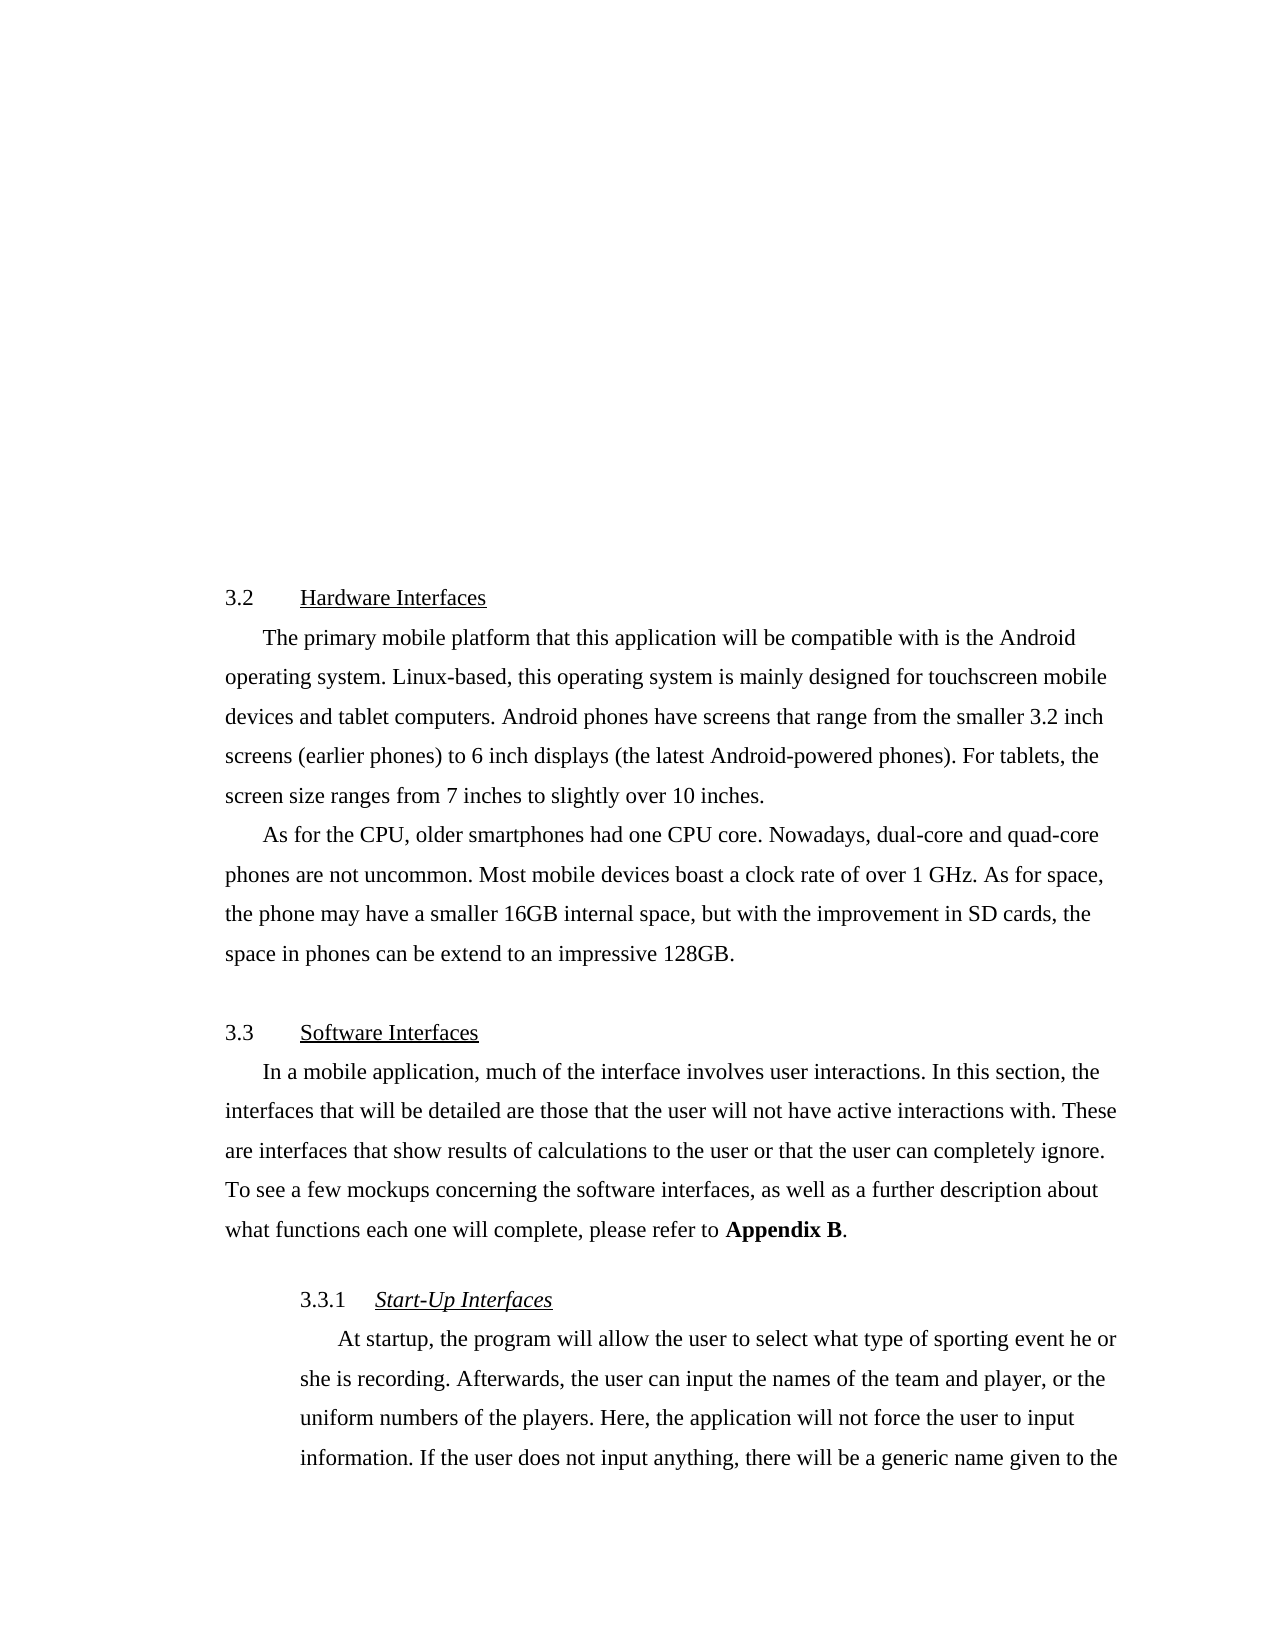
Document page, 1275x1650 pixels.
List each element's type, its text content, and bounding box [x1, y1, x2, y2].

list 3.2 Hardware Interfaces [225, 584, 1125, 611]
text The primary mobile platform that this application will be compatible with is the Android operating system. Linux-based, this operating system is mainly designed for touchscreen mobile devices and tablet computers. Android phones have screens that range from the smaller 3.2 inch screens (earlier phones) to 6 inch displays (the latest Android-powered phones). For tablets, the screen size ranges from 7 inches to slightly over 10 inches. [225, 624, 1125, 808]
text In a mobile application, much of the interface involves user interactions. In this section, the interfaces that will be detailed are those that the user will not have active interactions with. These are interfaces that show results of calculations to the user or that the user can completely ignore. To see a few mockups concerning the software interfaces, as well as a further description about what functions each one will complete, please refer to Appendix B. [225, 1058, 1125, 1242]
text As for the CPU, older smartphones had one CPU core. Nowadays, dual-core and quad-core phones are not uncommon. Most mobile devices boast a clock rate of over 1 GHz. As for space, the phone may have a smaller 16GB internal space, but with the improvement in SD cards, the space in phones can be extend to an impressive 128GB. [225, 821, 1125, 966]
list 3.3.1 Start-Up Interfaces [225, 1286, 1125, 1312]
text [300, 1325, 1125, 1470]
list 3.3 Software Interfaces [225, 1018, 1125, 1045]
